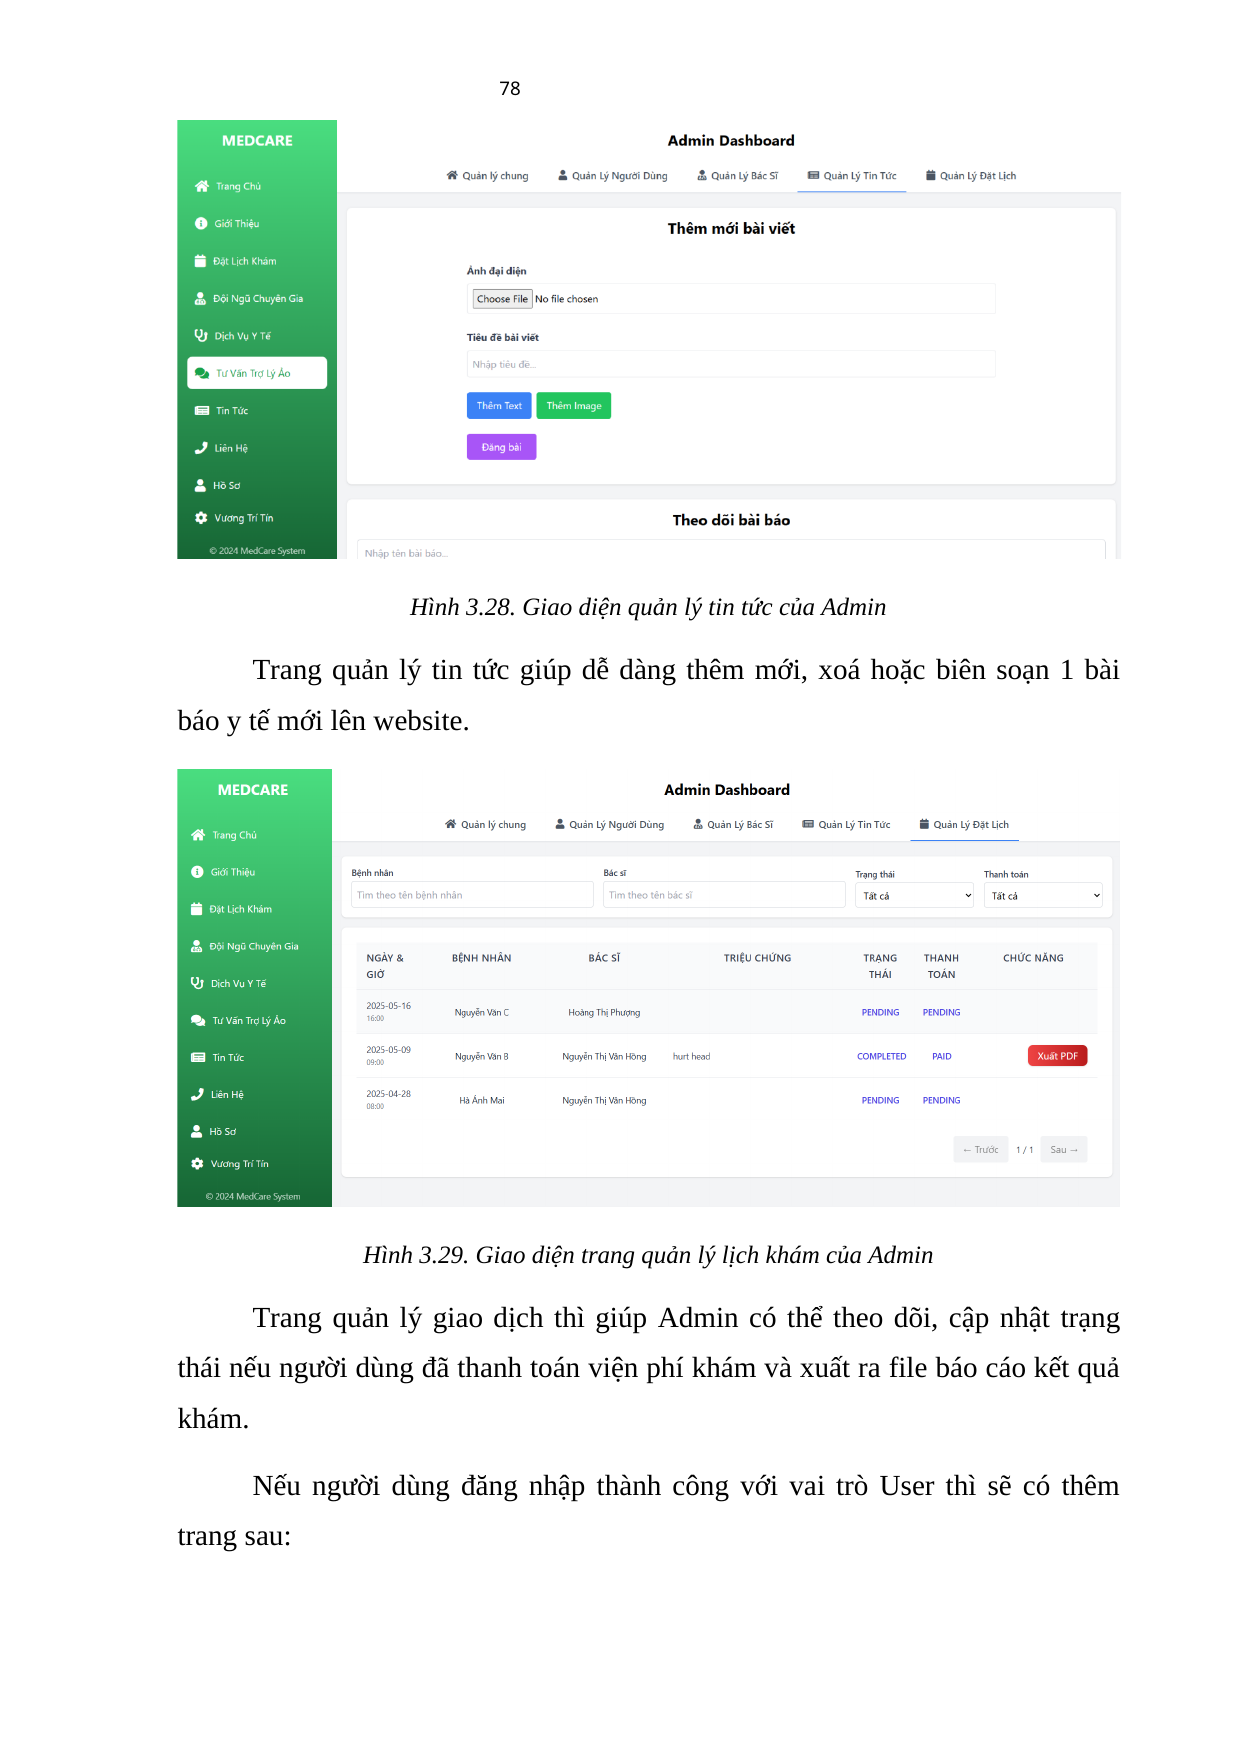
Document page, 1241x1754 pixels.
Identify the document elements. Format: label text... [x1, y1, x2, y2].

text Hình 3.28. Giao diện quản lý tin tức của Admin [177, 592, 1121, 621]
text Trang quản lý giao dịch thì giúp Admin có thể theo dõi, cập nhật trạng thái nếu người dùng đã thanh toán viện phí khám và xuất ra file báo cáo kết quả khám. [177, 1300, 1121, 1434]
picture [177, 769, 1120, 1207]
text Trang quản lý tin tức giúp dễ dàng thêm mới, xoá hoặc biên soạn 1 bài báo y tế mới lên website. [177, 652, 1121, 736]
picture [177, 120, 1122, 559]
text Hình 3.29. Giao diện trang quản lý lịch khám của Admin [177, 1241, 1121, 1269]
text Nếu người dùng đăng nhập thành công với vai trò User thì sẽ có thêm trang sau: [177, 1468, 1121, 1552]
